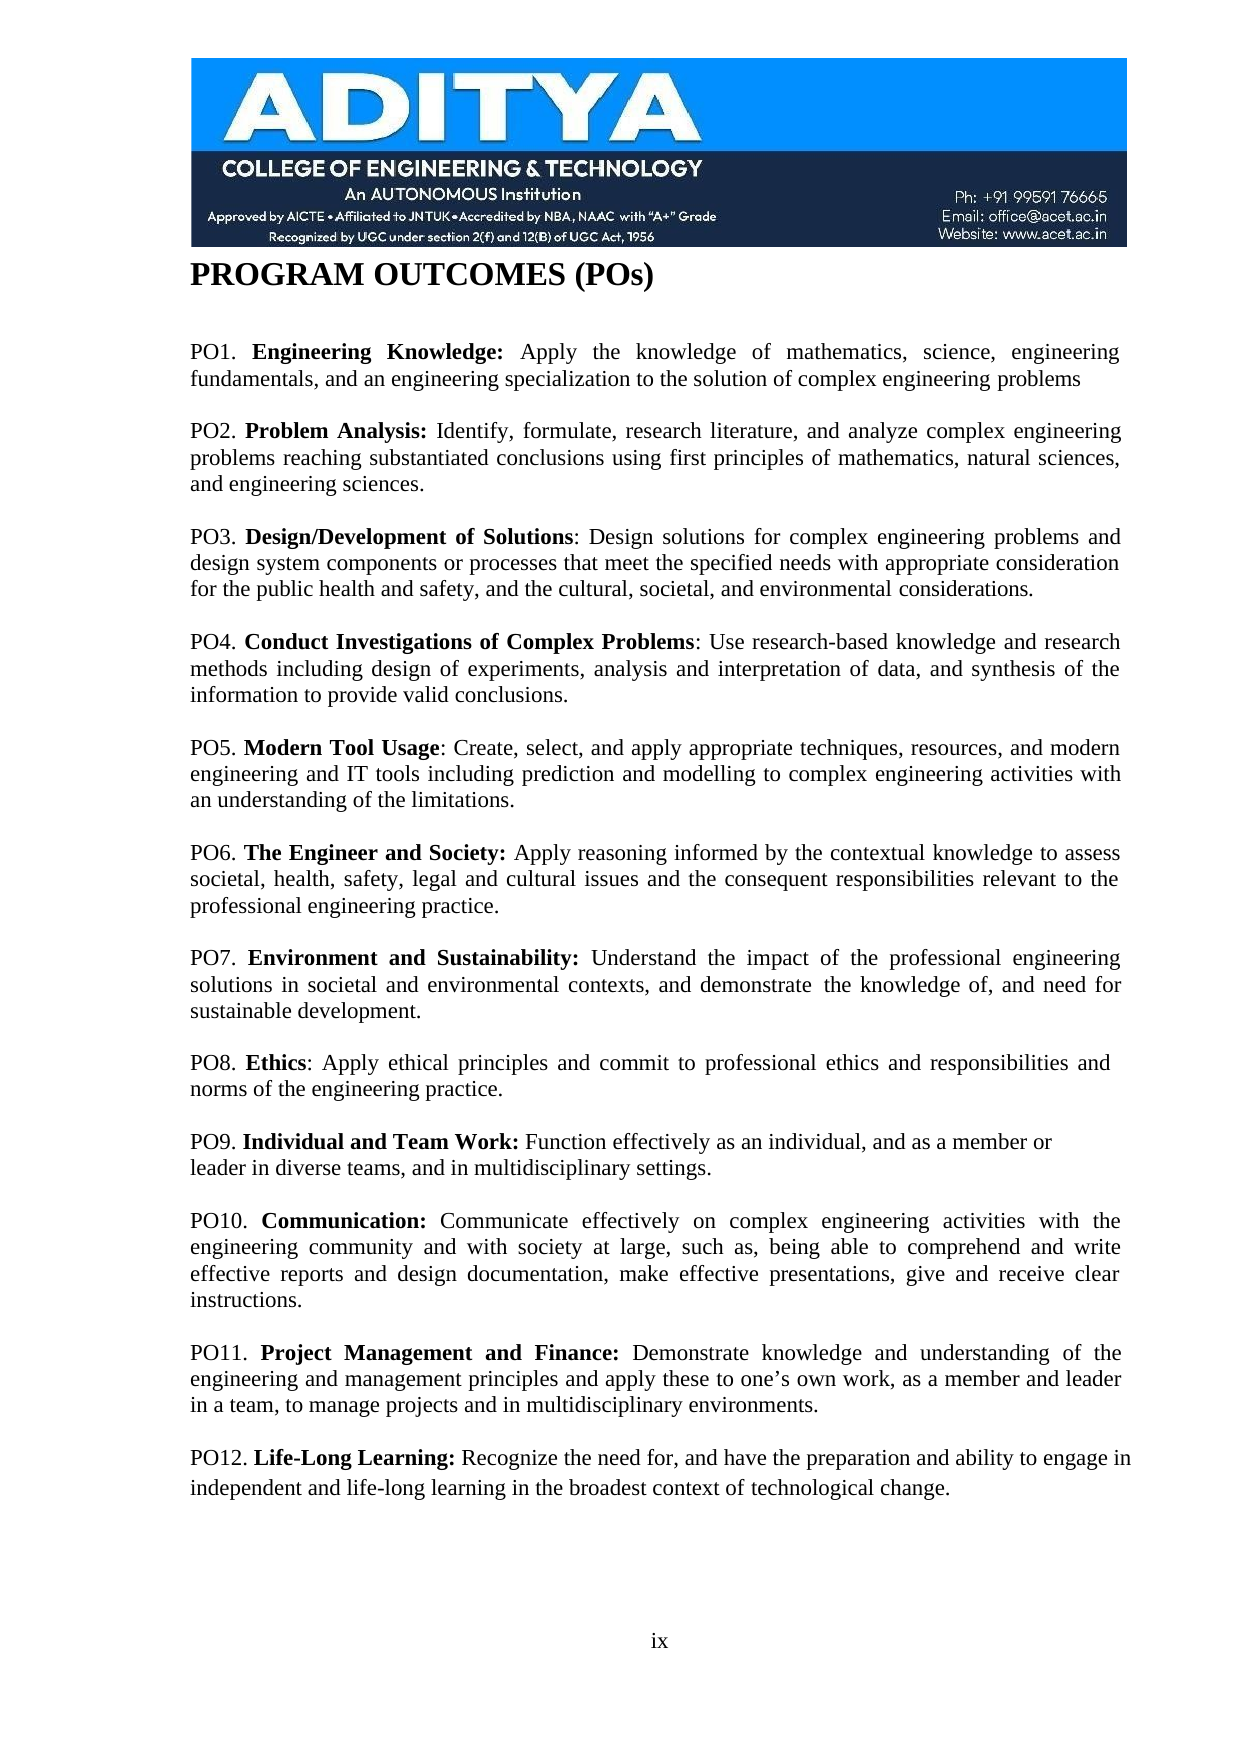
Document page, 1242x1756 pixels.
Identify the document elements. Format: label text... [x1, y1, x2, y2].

text PO1. Engineering Knowledge: Apply the knowledge of mathematics, science, engineering fundamentals, and an engineering specialization to the solution of complex engineering problems [190, 338, 1121, 391]
text PO2. Problem Analysis: Identify, formulate, research literature, and analyze complex engineering problems reaching substantiated conclusions using first principles of mathematics, natural sciences, and engineering sciences. [190, 417, 1122, 496]
picture [191, 58, 1127, 247]
text PO3. Design/Development of Solutions: Design solutions for complex engineering problems and design system components or processes that meet the specified needs with appropriate consideration for the public health and safety, and the cultural, societal, and environmental considerations. [190, 523, 1121, 602]
text PO8. Ethics: Apply ethical principles and commit to professional ethics and responsibilities and norms of the engineering practice. [190, 1050, 1111, 1101]
text PO12. Life-Long Learning: Recognize the need for, and have the preparation and ability to engage in independent and life-long learning in the broadest context of technological change. [190, 1444, 1169, 1501]
text PO9. Individual and Team Work: Function effectively as an individual, and as a member or leader in diverse teams, and in multidisciplinary settings. [190, 1128, 1110, 1181]
text PO4. Conduct Investigations of Complex Problems: Use research-based knowledge and research methods including design of experiments, analysis and interpretation of data, and synthesis of the information to provide valid conclusions. [190, 628, 1122, 707]
text PO5. Modern Tool Usage: Create, select, and apply appropriate techniques, resources, and modern engineering and IT tools including prediction and modelling to complex engineering activities with an understanding of the limitations. [190, 734, 1122, 813]
text PO10. Communication: Communicate effectively on complex engineering activities with the engineering community and with society at large, such as, being able to comprehend and write effective reports and design documentation, make effective presentations, give and receive clear instructions. [190, 1207, 1121, 1312]
subtitle PROGRAM OUTCOMES (POs) [190, 254, 1169, 293]
text PO7. Environment and Sustainability: Understand the impact of the professional engineering solutions in societal and environmental contexts, and demonstrate the knowledge of, and need for sustainable development. [190, 944, 1122, 1023]
text PO6. The Engineer and Society: Apply reasoning informed by the contextual knowledge to assess societal, health, safety, legal and cultural issues and the consequent responsibilities relevant to the professional engineering practice. [190, 839, 1121, 918]
text PO11. Project Management and Finance: Demonstrate knowledge and understanding of the engineering and management principles and apply these to one’s own work, as a member and leader in a team, to manage projects and in multidisciplinary environments. [190, 1339, 1122, 1418]
